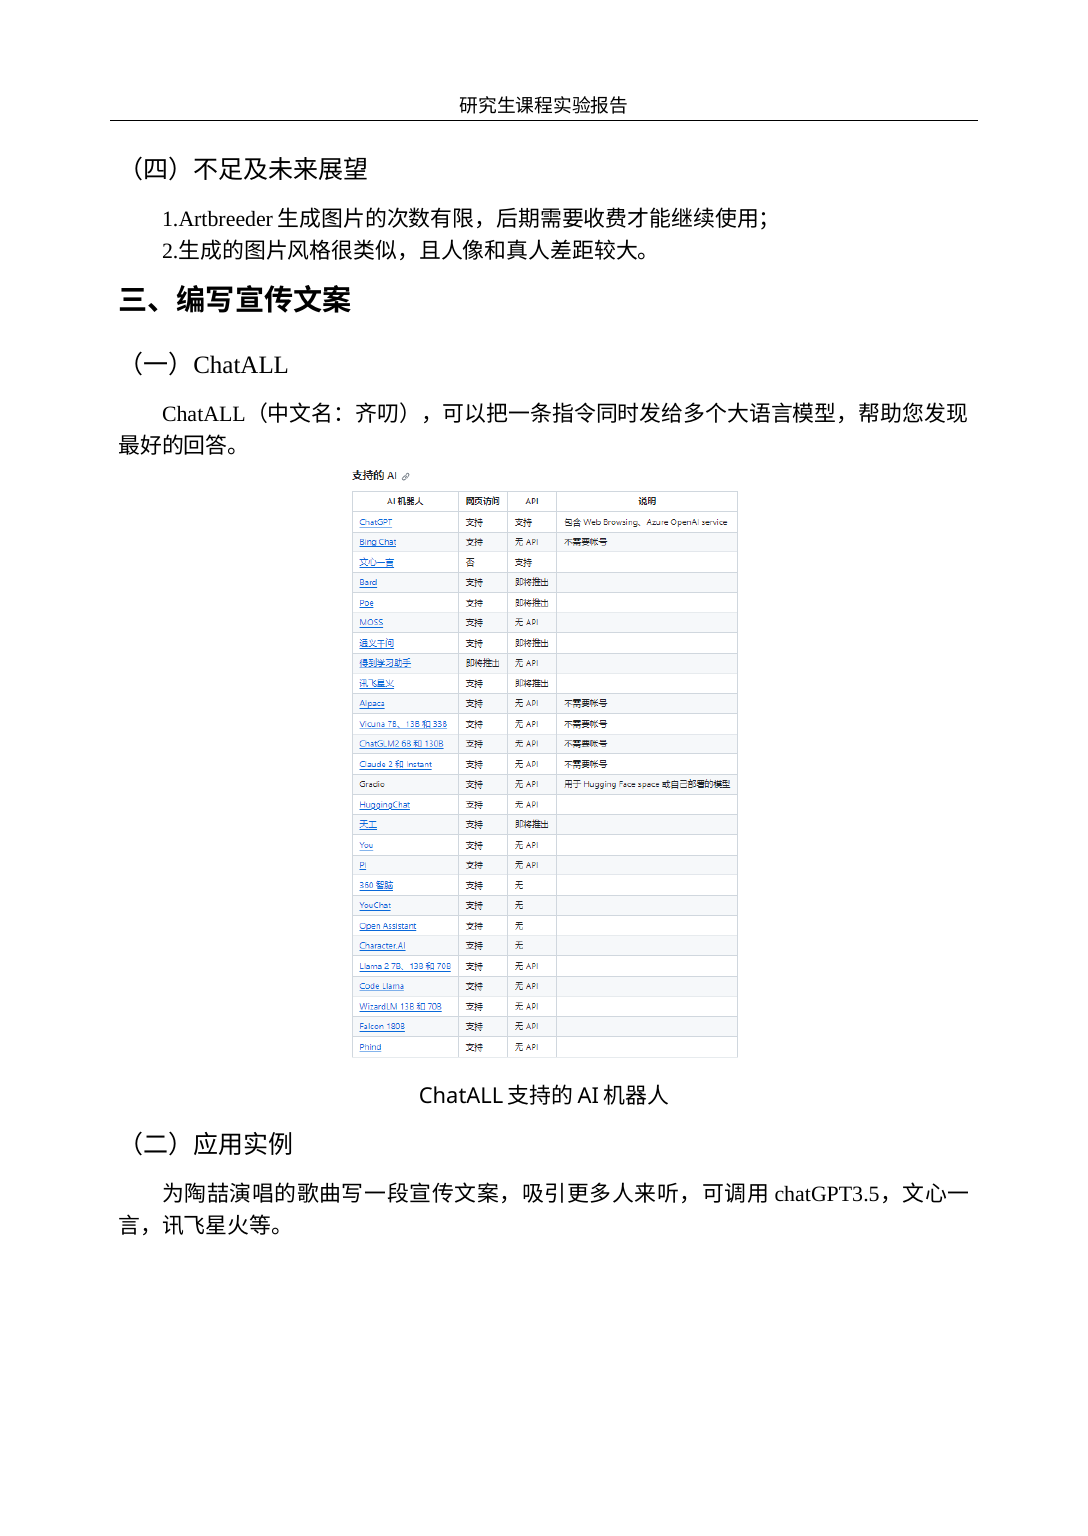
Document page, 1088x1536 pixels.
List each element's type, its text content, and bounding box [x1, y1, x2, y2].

text ChatALL（中文名：齐叨），可以把一条指令同时发给多个大语言模型，帮助您发现最好的回答。 [118, 395, 969, 460]
title 三、编写宣传文案 [118, 265, 969, 330]
text ChatALL支持的AI机器人 [118, 1078, 969, 1110]
text 1.Artbreeder生成图片的次数有限，后期需要收费才能继续使用； [118, 200, 969, 233]
subtitle （四）不足及未来展望 [118, 135, 969, 200]
subtitle （一）ChatALL [118, 330, 969, 395]
picture [341, 460, 747, 1064]
subtitle （二）应用实例 [118, 1110, 969, 1175]
text 为陶喆演唱的歌曲写一段宣传文案，吸引更多人来听，可调用chatGPT3.5，文心一言，讯飞星火等。 [118, 1175, 969, 1240]
text 2.生成的图片风格很类似，且人像和真人差距较大。 [118, 233, 969, 265]
